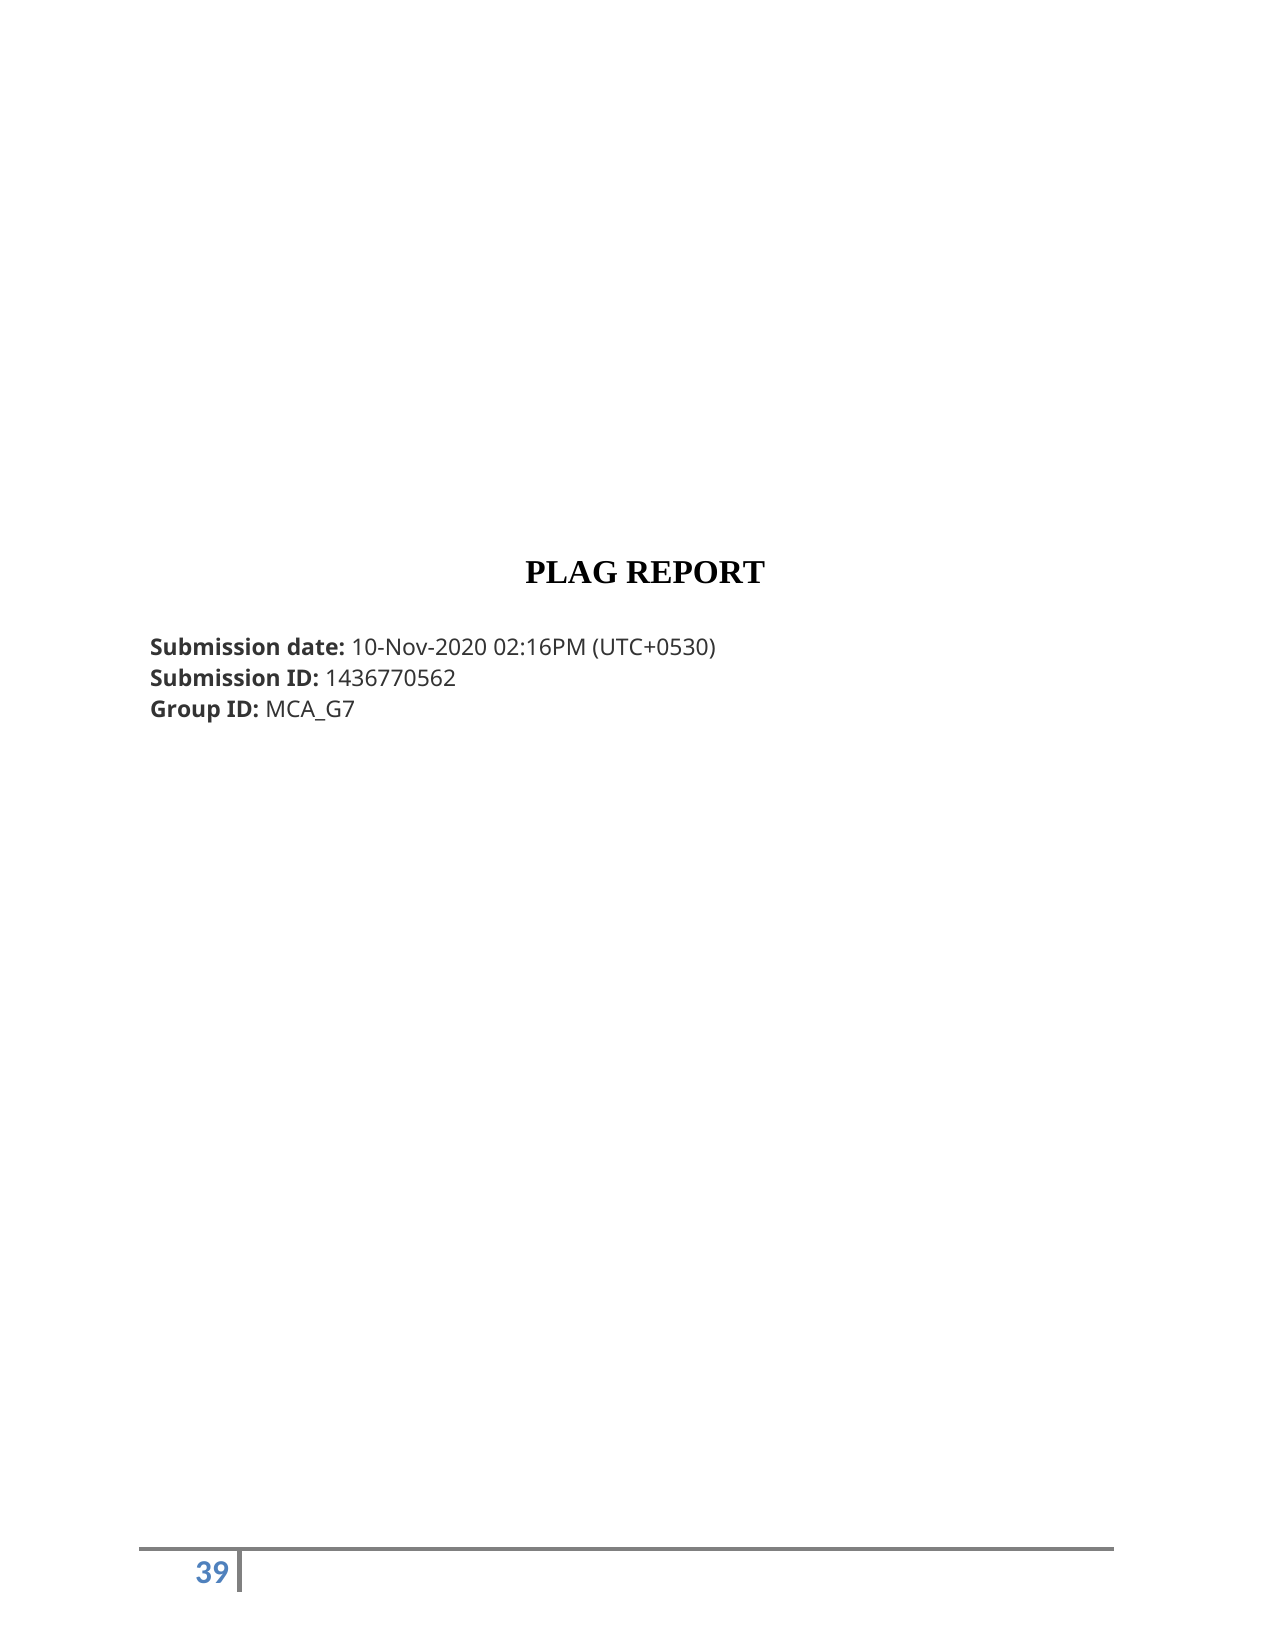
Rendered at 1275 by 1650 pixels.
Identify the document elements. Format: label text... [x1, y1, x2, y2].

text Submission date: 10-Nov-2020 02:16PM (UTC+0530) [150, 631, 1125, 662]
text Submission ID: 1436770562 [150, 662, 1125, 693]
list PLAG REPORT [195, 552, 1095, 591]
text Group ID: MCA_G7 [150, 693, 1125, 724]
